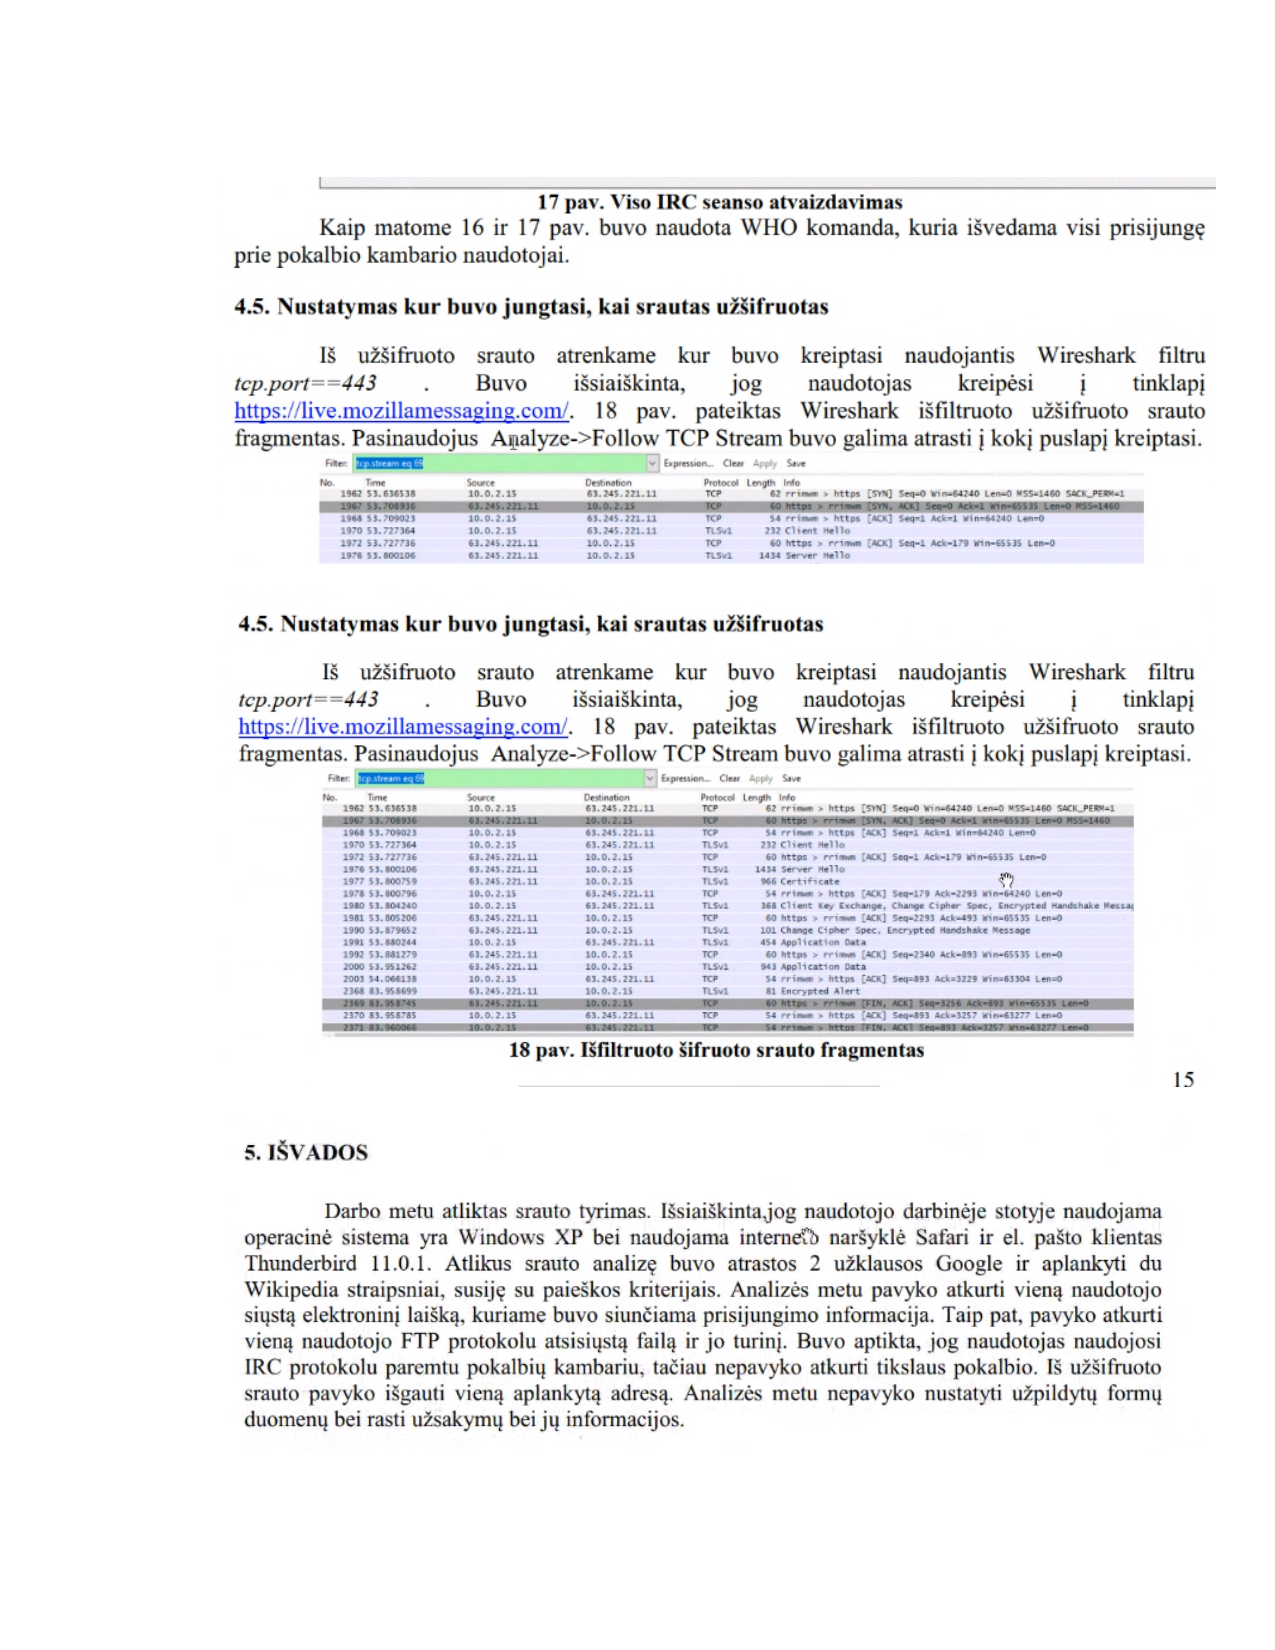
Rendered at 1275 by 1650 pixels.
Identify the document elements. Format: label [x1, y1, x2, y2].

picture [177, 1114, 1216, 1455]
picture [177, 591, 1216, 1087]
picture [177, 177, 1216, 564]
